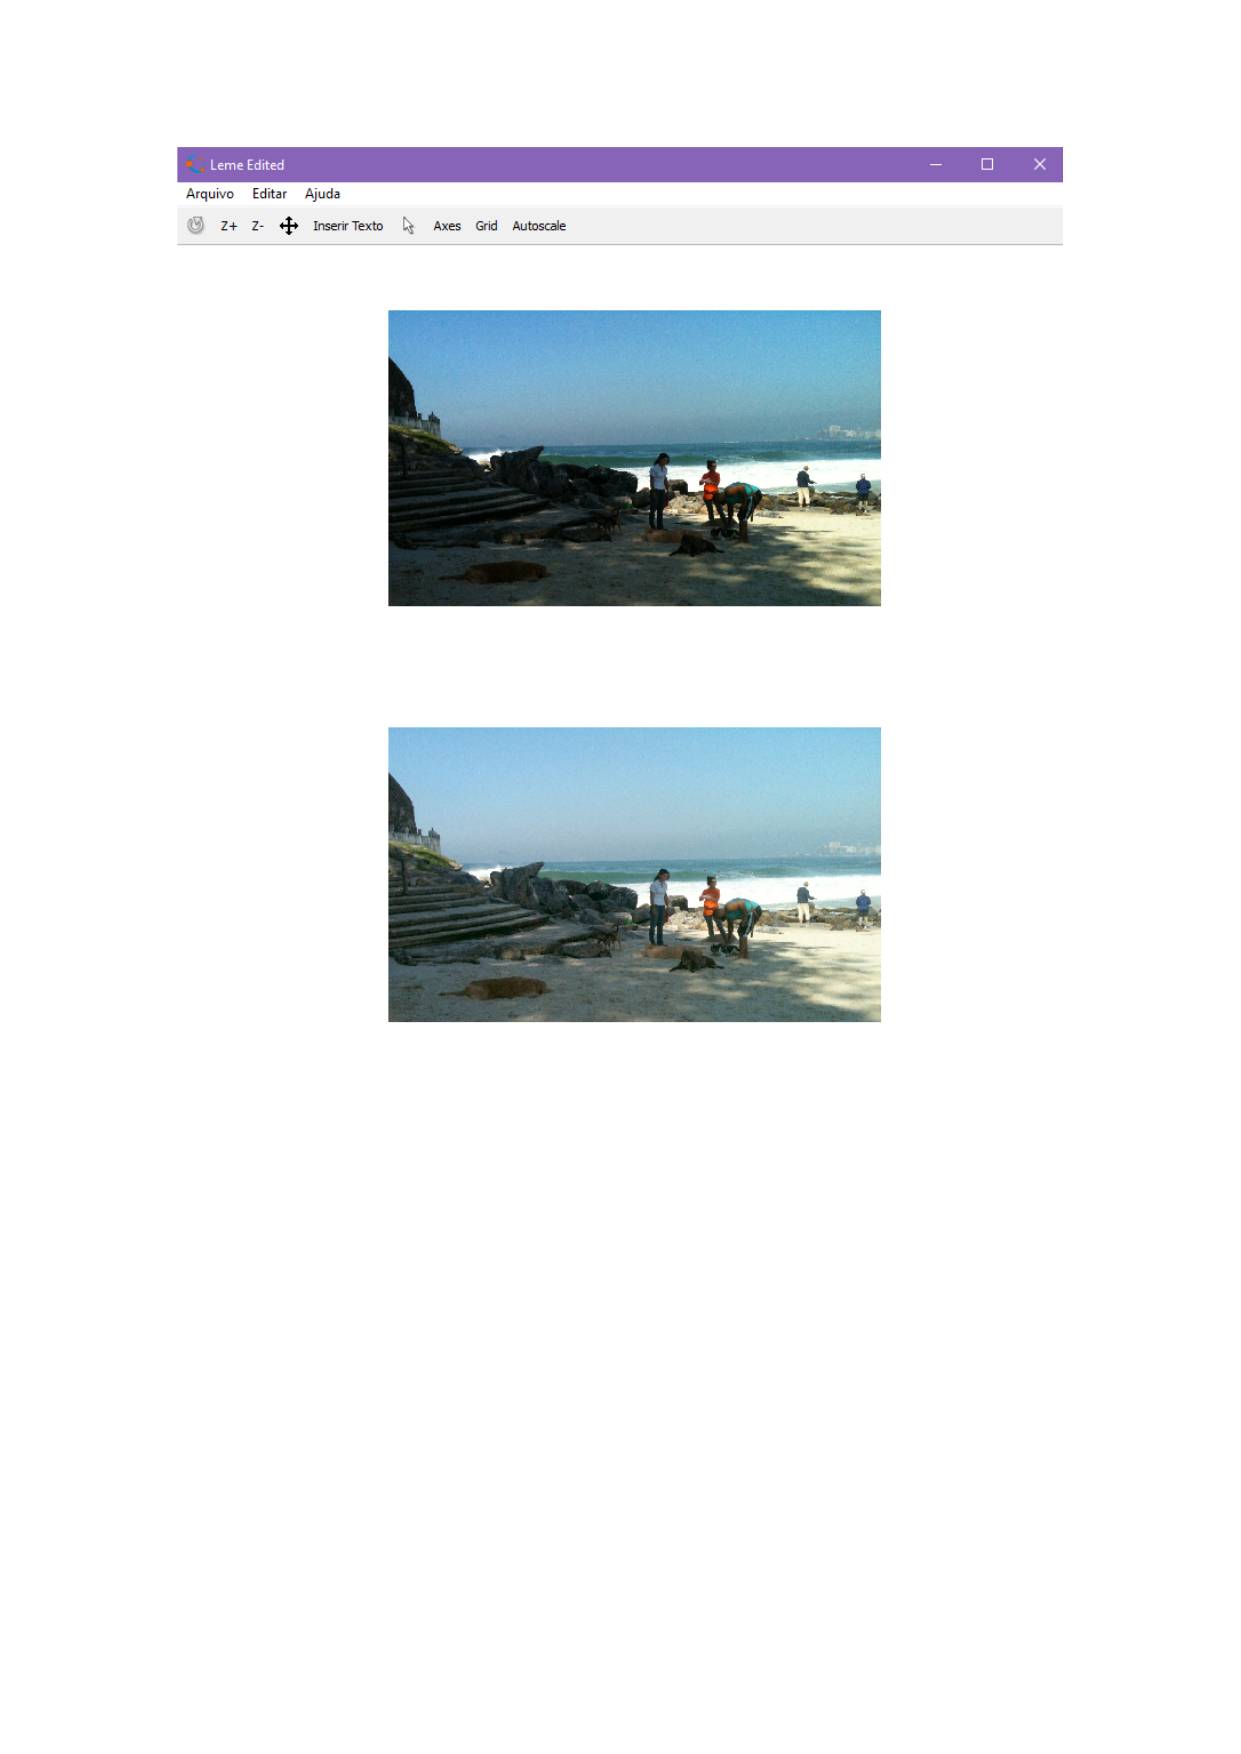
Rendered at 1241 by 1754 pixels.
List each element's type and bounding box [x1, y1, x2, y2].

picture [177, 147, 1063, 1029]
